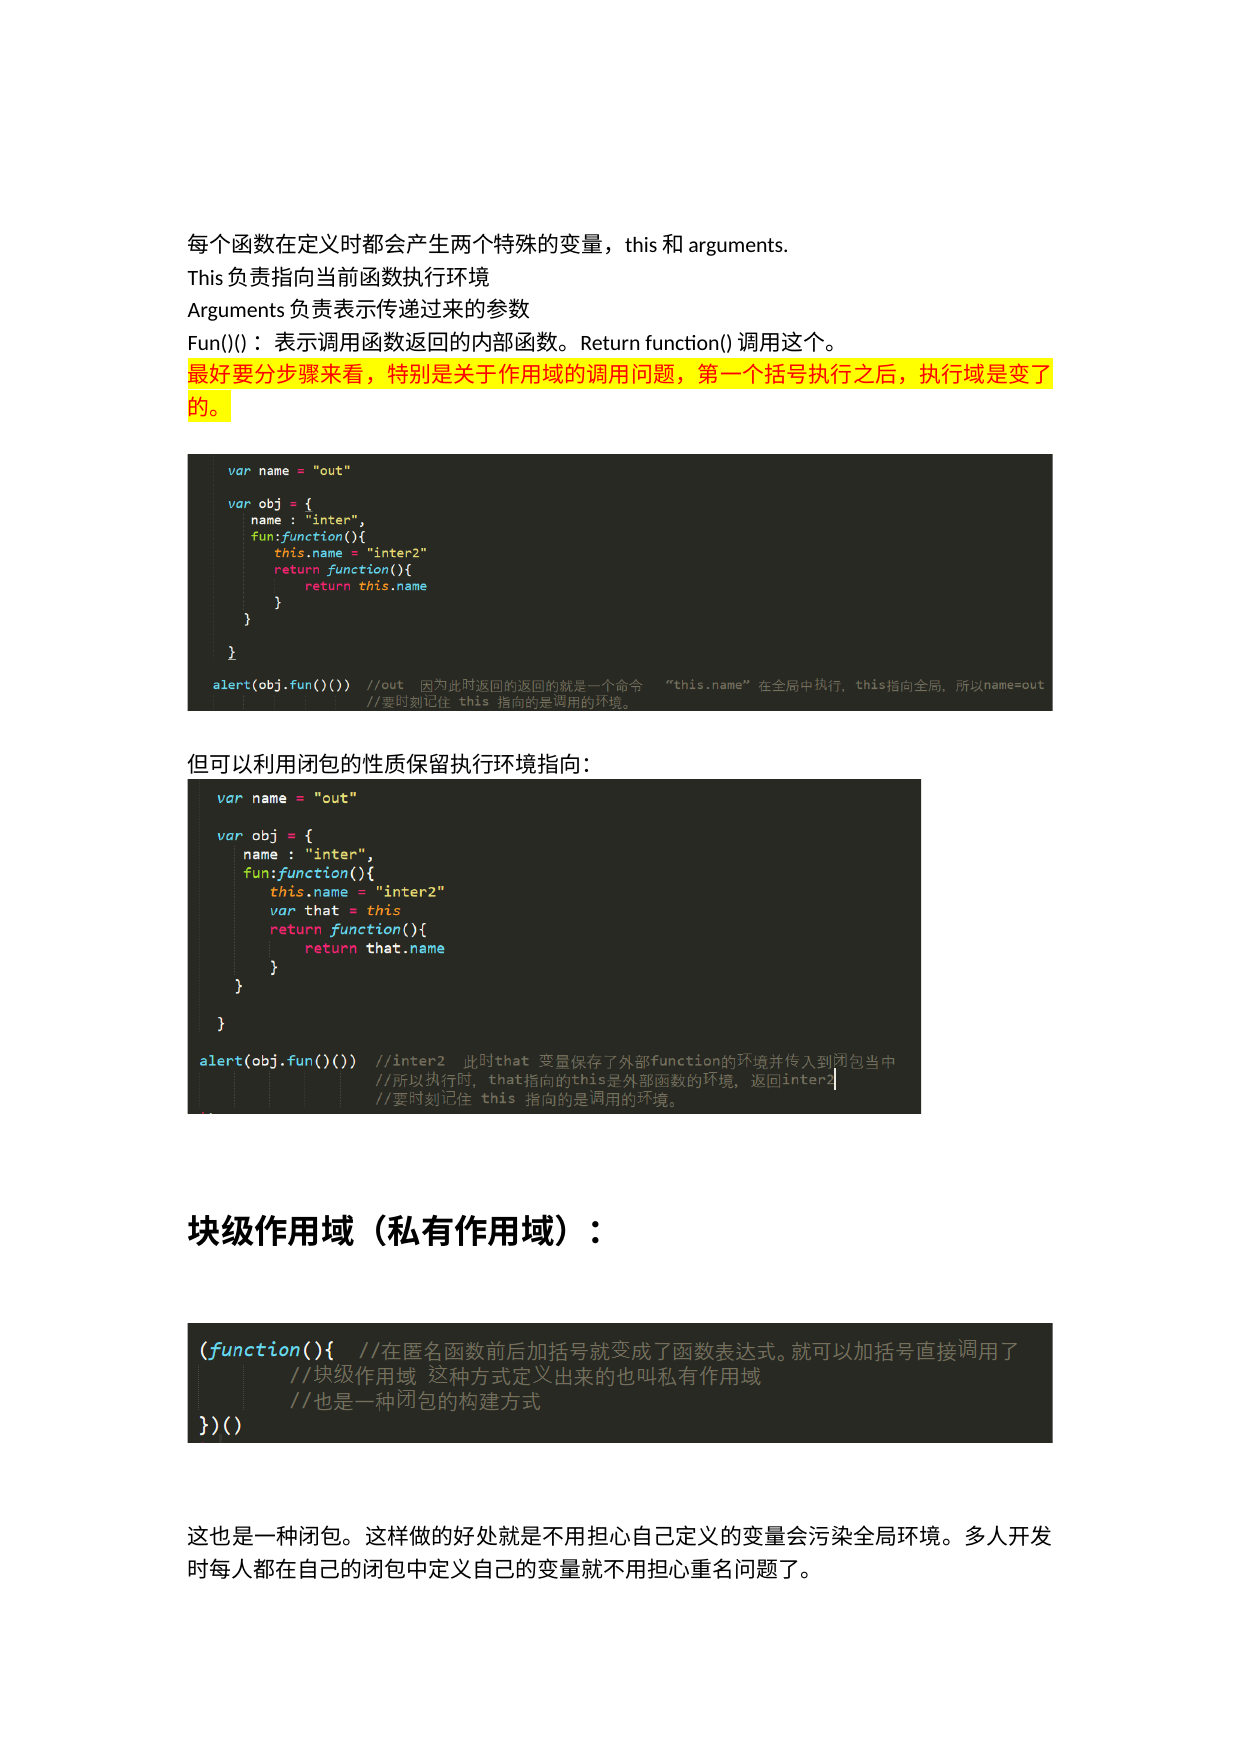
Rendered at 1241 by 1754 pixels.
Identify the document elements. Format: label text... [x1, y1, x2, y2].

text 每个函数在定义时都会产生两个特殊的变量，this和arguments. [187, 227, 1053, 259]
picture [187, 779, 922, 1114]
subtitle 块级作用域（私有作用域）： [187, 1197, 1053, 1262]
picture [187, 1323, 1053, 1443]
text 最好要分步骤来看，特别是关于作用域的调用问题，第一个括号执行之后，执行域是变了的。 [187, 357, 1053, 422]
text Fun()() ：表示调用函数返回的内部函数。Return function() 调用这个。 [187, 324, 1053, 357]
text Arguments负责表示传递过来的参数 [187, 292, 1053, 324]
picture [187, 454, 1053, 711]
text 但可以利用闭包的性质保留执行环境指向： [187, 747, 1053, 779]
text 这也是一种闭包。这样做的好处就是不用担心自己定义的变量会污染全局环境。多人开发时每人都在自己的闭包中定义自己的变量就不用担心重名问题了。 [187, 1519, 1053, 1584]
text This负责指向当前函数执行环境 [187, 259, 1053, 292]
